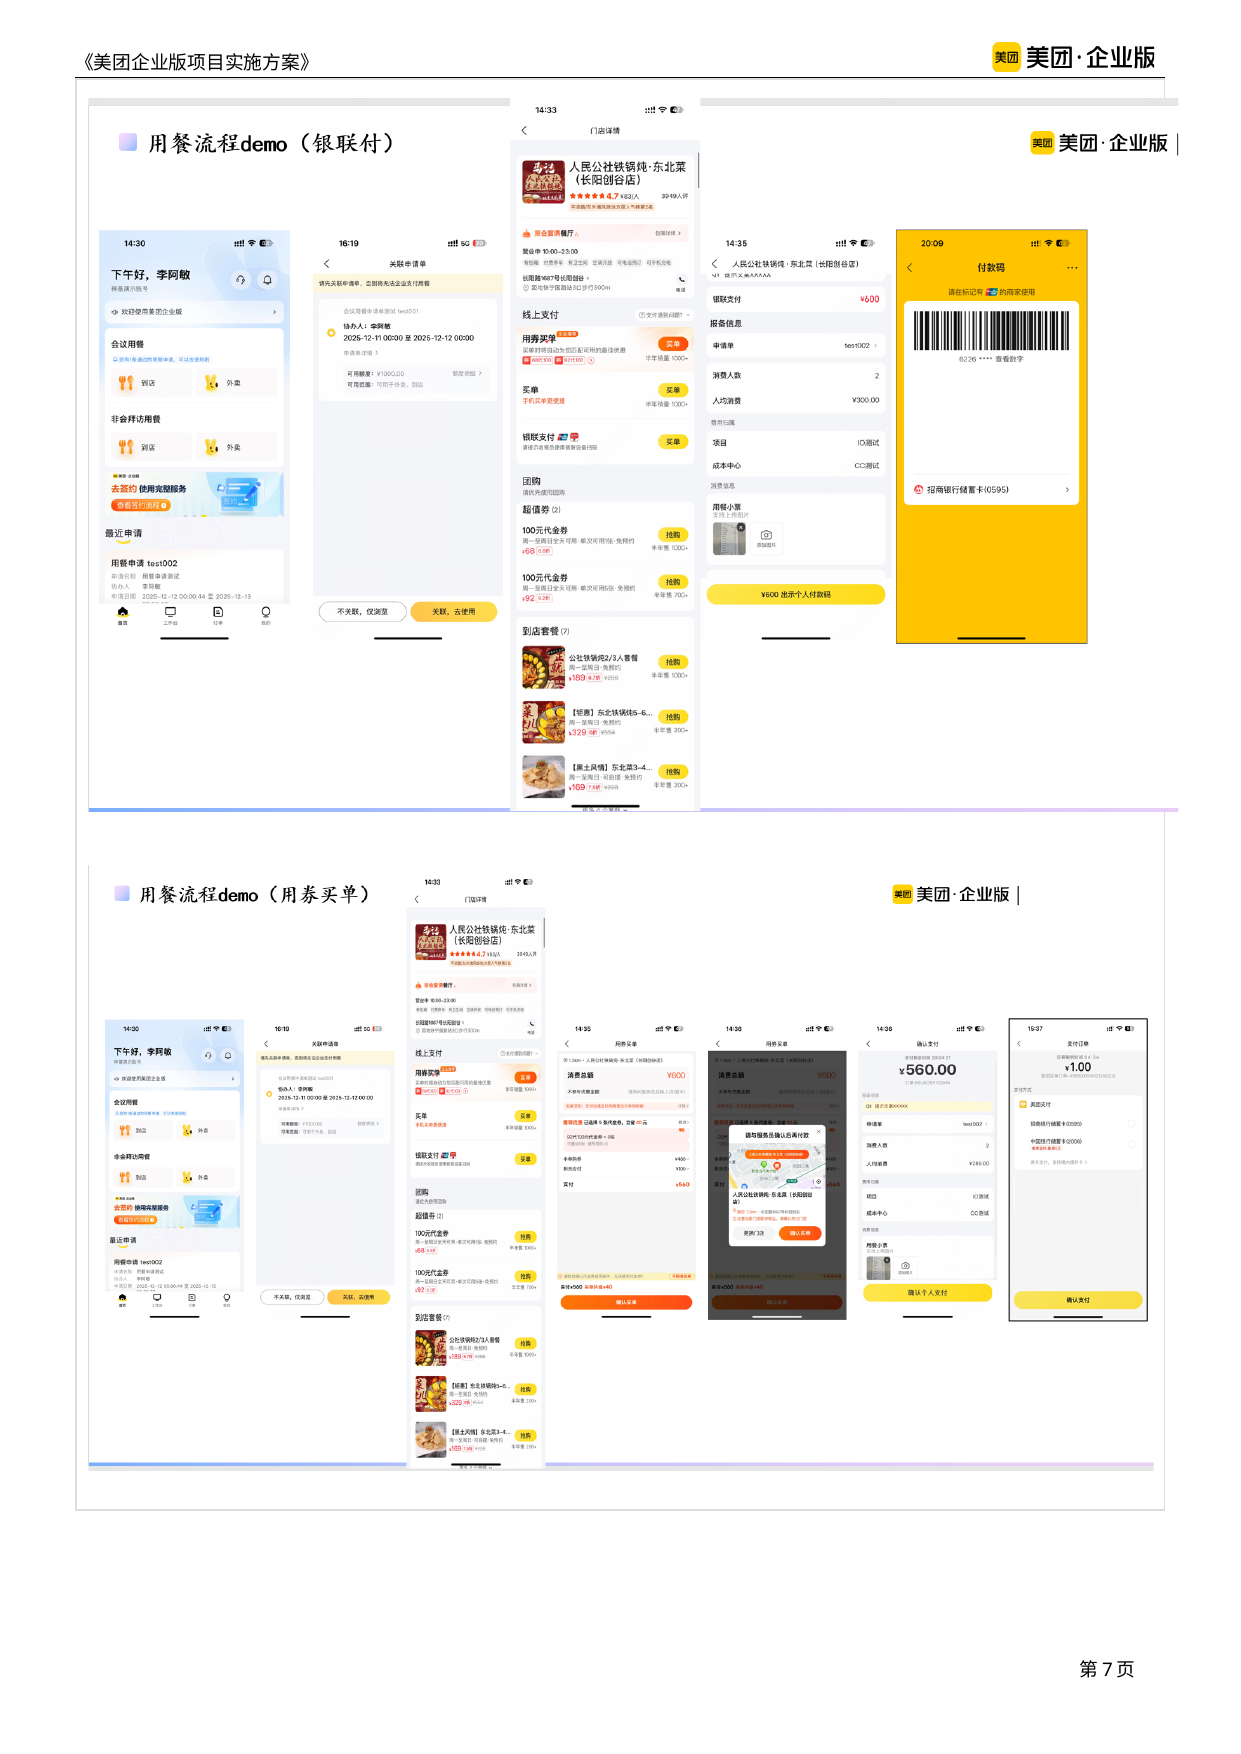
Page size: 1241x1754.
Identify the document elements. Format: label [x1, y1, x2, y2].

picture [88, 865, 1154, 1471]
table_cell [77, 80, 1164, 1509]
picture [88, 98, 1179, 812]
